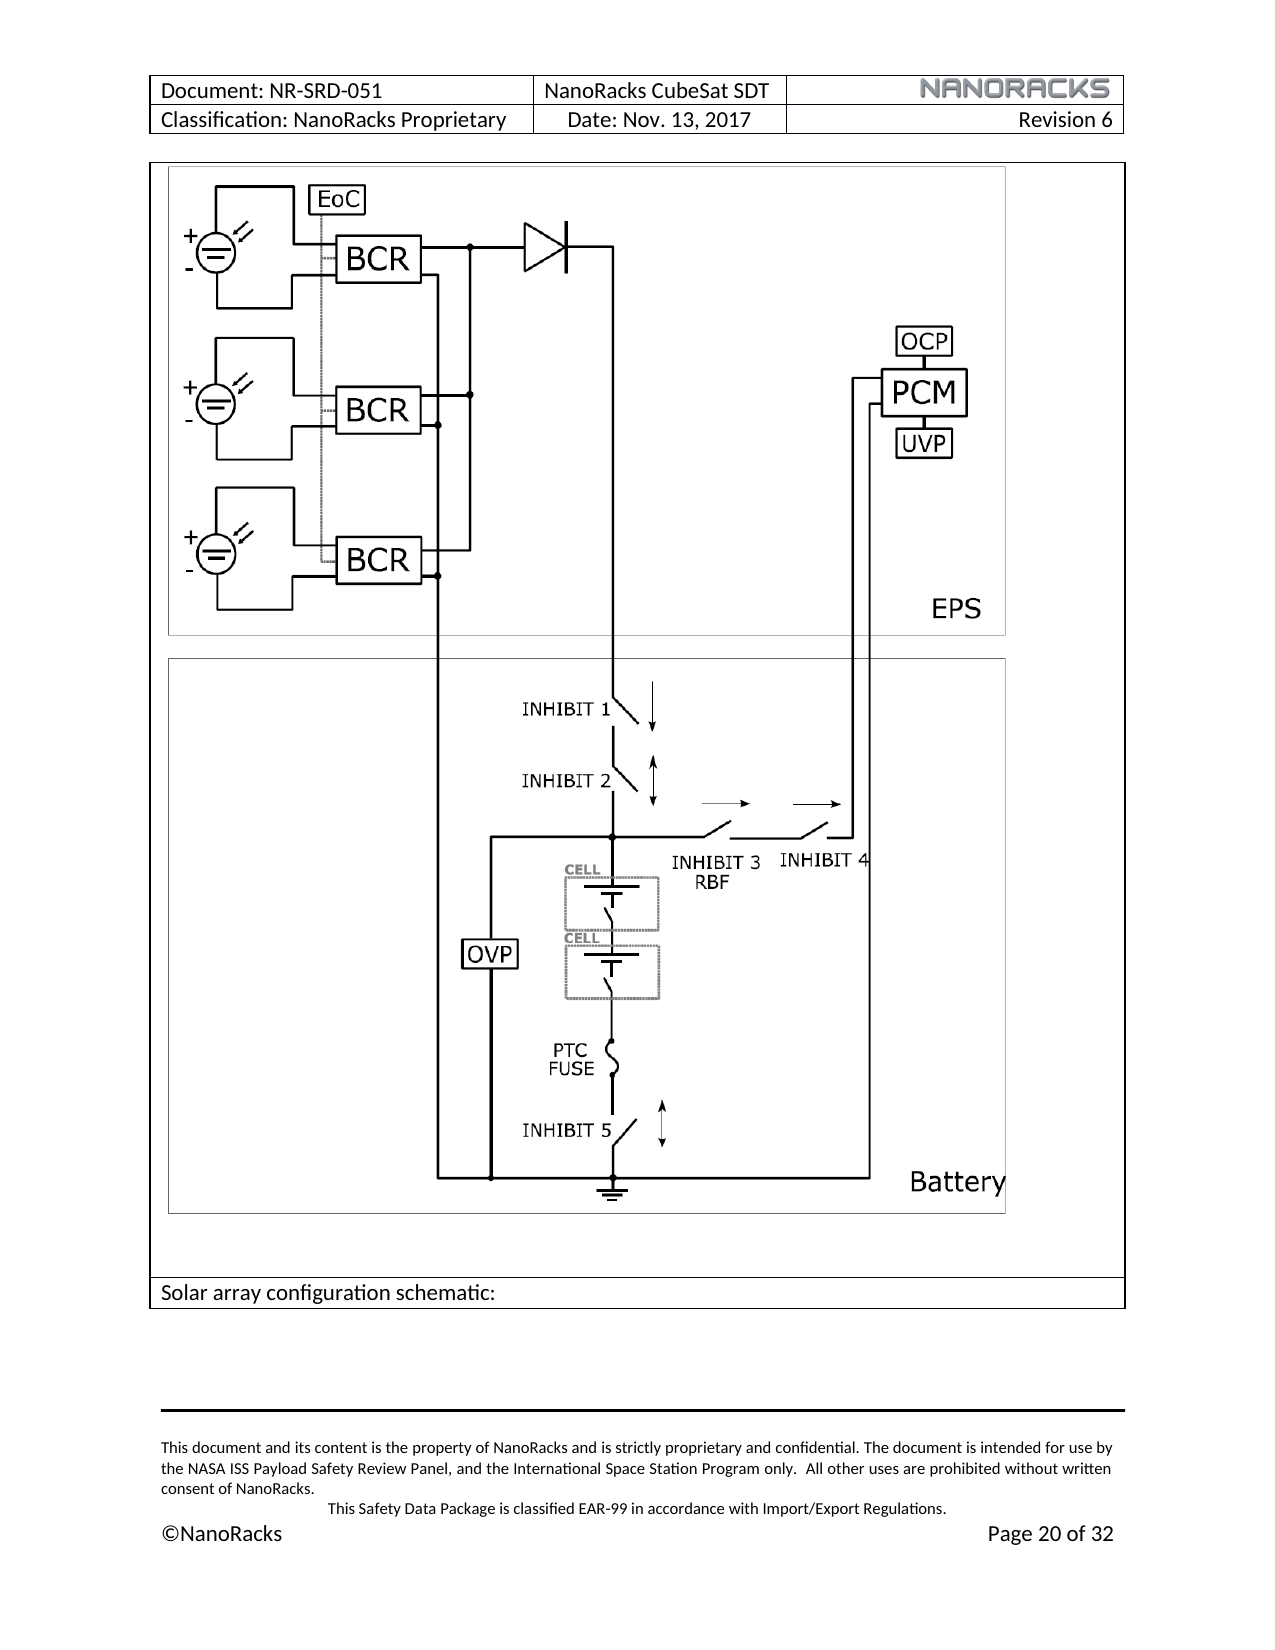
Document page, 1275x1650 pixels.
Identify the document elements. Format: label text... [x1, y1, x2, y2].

table_cell [151, 163, 1124, 1277]
picture [160, 163, 1016, 1222]
table_cell Solar array configuration schematic: [151, 1278, 1124, 1308]
picture [917, 76, 1113, 101]
